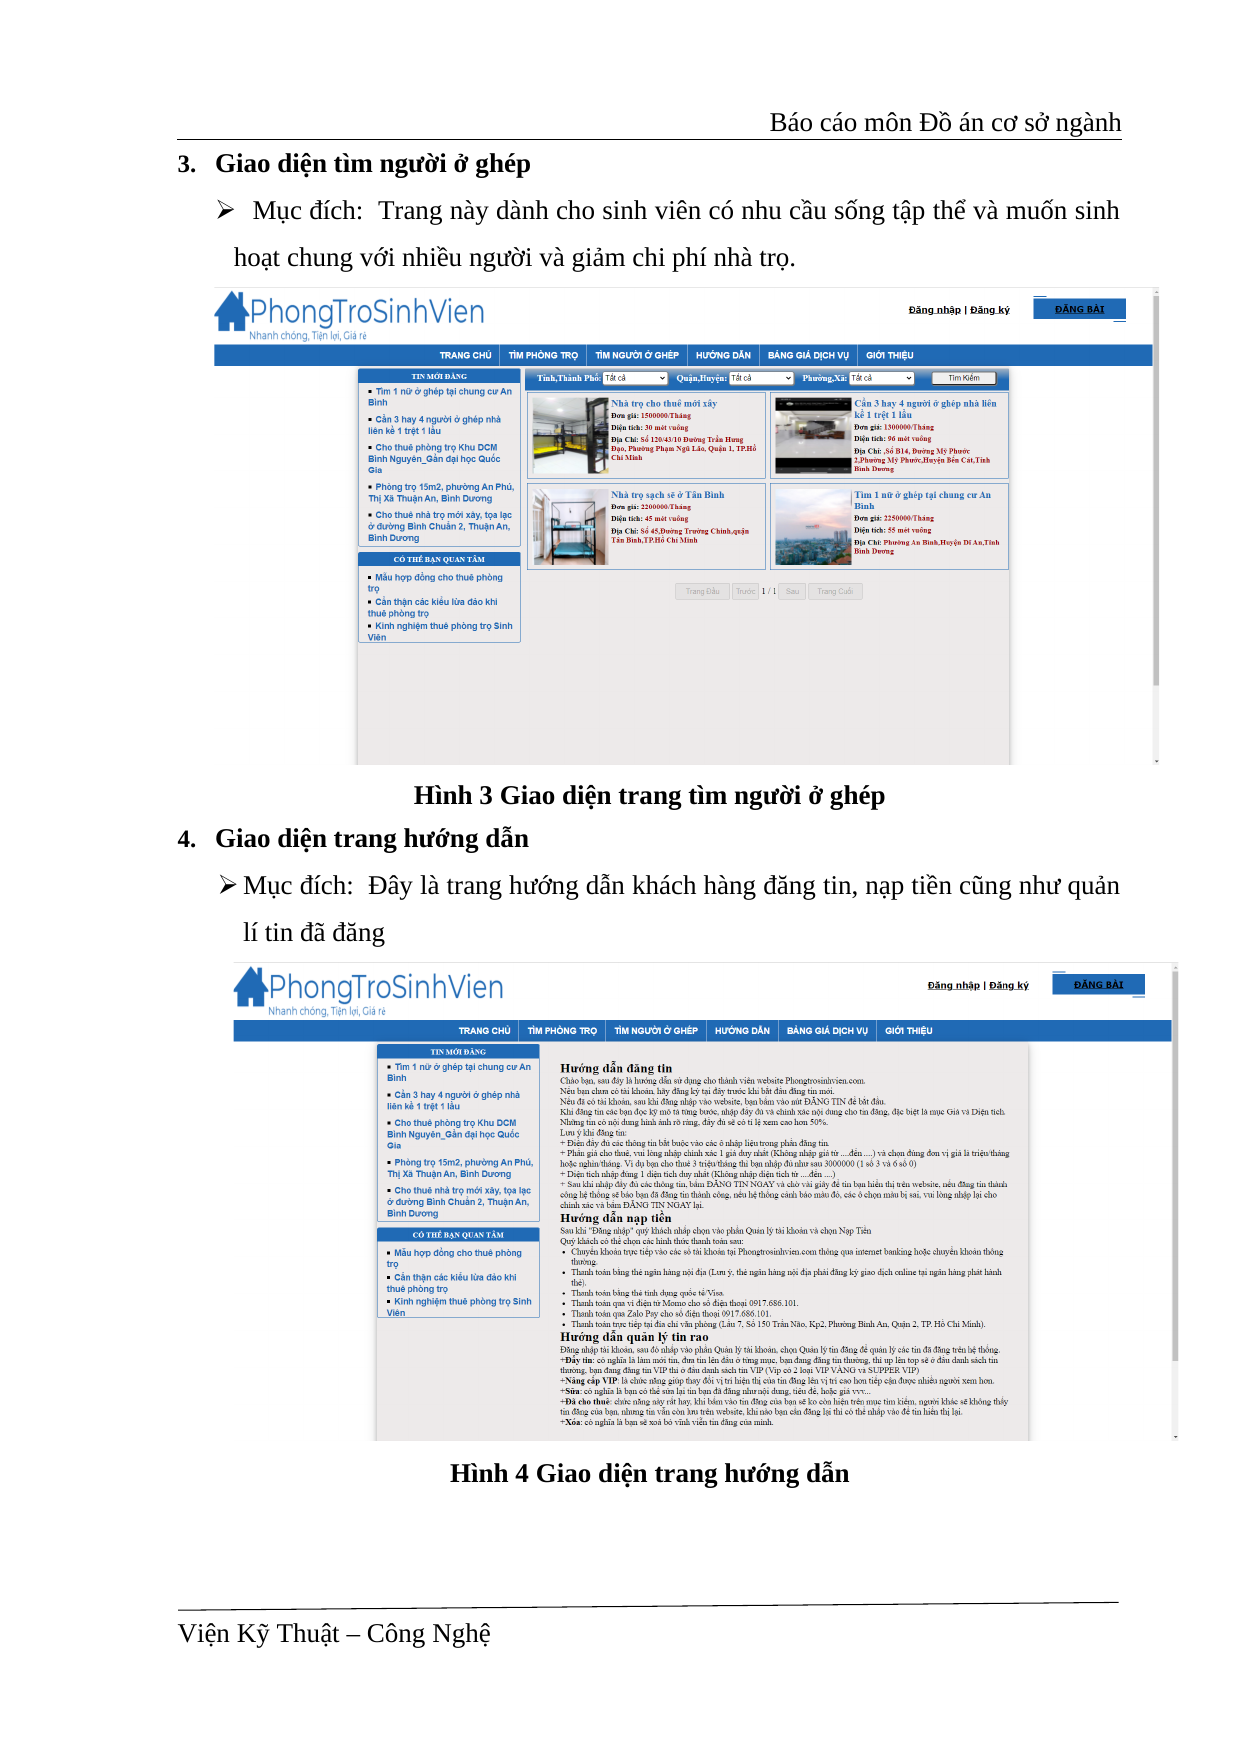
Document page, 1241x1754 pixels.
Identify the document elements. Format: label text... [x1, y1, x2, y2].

text Hình 4 Giao diện trang hướng dẫn [177, 1457, 1122, 1488]
list Mục đích: Trang này dành cho sinh viên có nhu cầu sống tập thể và muốn sinh hoạt chung với nhiều người và giảm chi phí nhà trọ. [215, 194, 1122, 272]
picture [214, 287, 1160, 765]
list Mục đích: Đây là trang hướng dẫn khách hàng đăng tin, nạp tiền cũng như quản lí tin đã đăng [217, 869, 1122, 947]
subtitle Giao diện tìm người ở ghép [177, 148, 1122, 179]
picture [233, 962, 1179, 1441]
subtitle Giao diện trang hướng dẫn [177, 822, 1122, 853]
text Hình 3 Giao diện trang tìm người ở ghép [177, 779, 1122, 810]
